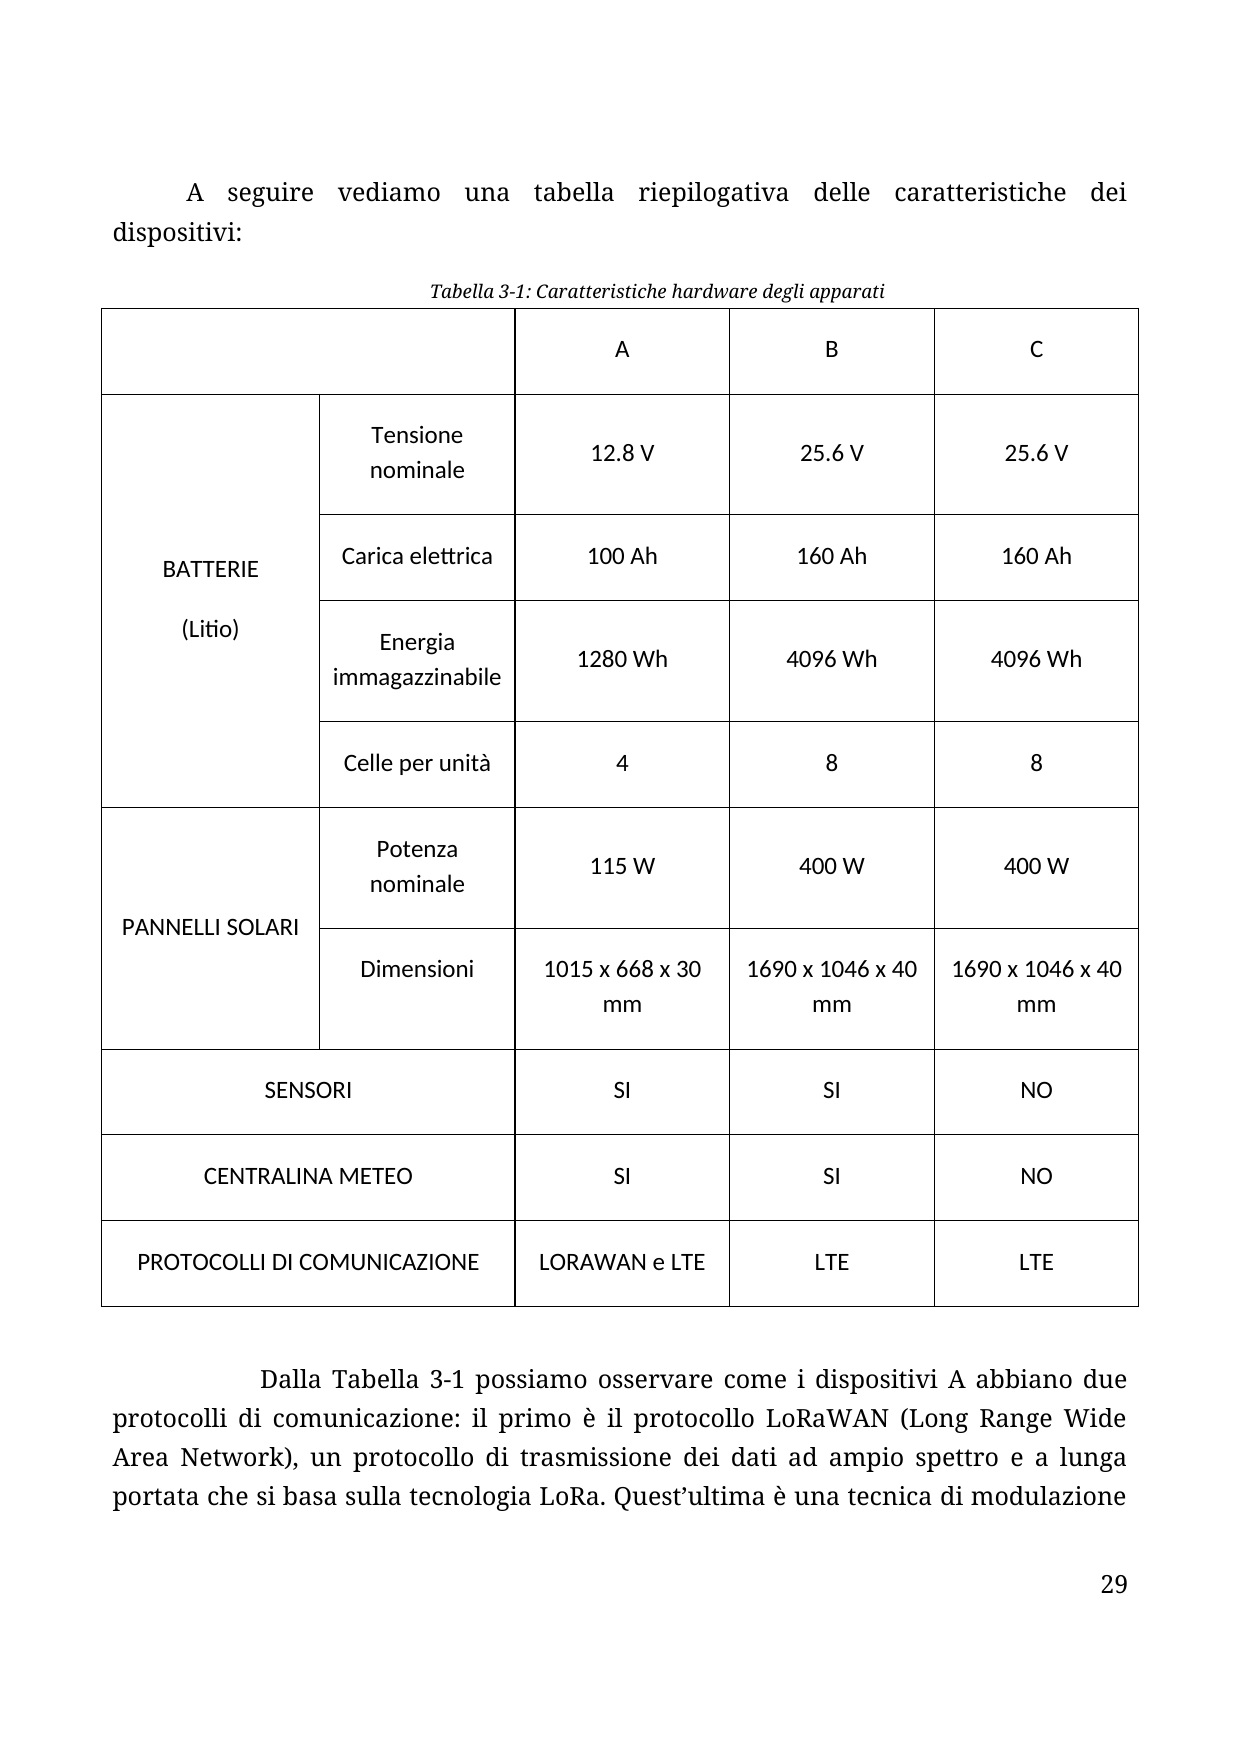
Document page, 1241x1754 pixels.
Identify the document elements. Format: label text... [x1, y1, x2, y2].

table_cell LTE [730, 1221, 934, 1306]
table_cell 8 [935, 722, 1138, 807]
text A seguire vediamo una tabella riepilogativa delle caratteristiche dei dispositivi: [112, 175, 1128, 248]
table_cell SI [516, 1135, 729, 1220]
table_cell Tensione nominale [320, 395, 514, 514]
table_cell Dimensioni [320, 929, 514, 1048]
table_cell 1280 Wh [516, 601, 729, 721]
table_cell Carica elettrica [320, 515, 514, 600]
table_cell 4096 Wh [730, 601, 934, 721]
table_cell SI [730, 1135, 934, 1220]
table_cell 12.8 V [516, 395, 729, 514]
table_header B [730, 309, 934, 393]
table_cell SENSORI [102, 1050, 514, 1134]
table_cell 160 Ah [935, 515, 1138, 600]
table_cell 100 Ah [516, 515, 729, 600]
table_cell NO [935, 1135, 1138, 1220]
table_cell 8 [730, 722, 934, 807]
table_header [102, 309, 514, 393]
table_cell 25.6 V [730, 395, 934, 514]
table_cell Celle per unità [320, 722, 514, 807]
table_cell 4 [516, 722, 729, 807]
table_cell 160 Ah [730, 515, 934, 600]
table_header A [516, 309, 729, 393]
table_cell NO [935, 1050, 1138, 1134]
table_cell 1690 x 1046 x 40 mm [730, 929, 934, 1048]
table_cell LTE [935, 1221, 1138, 1306]
table_cell 1015 x 668 x 30 mm [516, 929, 729, 1048]
table_cell 4096 Wh [935, 601, 1138, 721]
table_cell Potenza nominale [320, 808, 514, 928]
table_cell PANNELLI SOLARI [102, 808, 319, 1048]
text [112, 1361, 1128, 1513]
table_cell 1690 x 1046 x 40 mm [935, 929, 1138, 1048]
table_cell 400 W [730, 808, 934, 928]
table_cell 115 W [516, 808, 729, 928]
table_cell SI [730, 1050, 934, 1134]
table_cell 400 W [935, 808, 1138, 928]
table_cell CENTRALINA METEO [102, 1135, 514, 1220]
text Tabella 3-1: Caratteristiche hardware degli apparati [112, 278, 1128, 304]
table_header C [935, 309, 1138, 393]
table_cell BATTERIE (Litio) [102, 395, 319, 807]
table_cell LORAWAN e LTE [516, 1221, 729, 1306]
table_cell SI [516, 1050, 729, 1134]
table_cell Energia immagazzinabile [320, 601, 514, 721]
table_cell PROTOCOLLI DI COMUNICAZIONE [102, 1221, 514, 1306]
table_cell 25.6 V [935, 395, 1138, 514]
